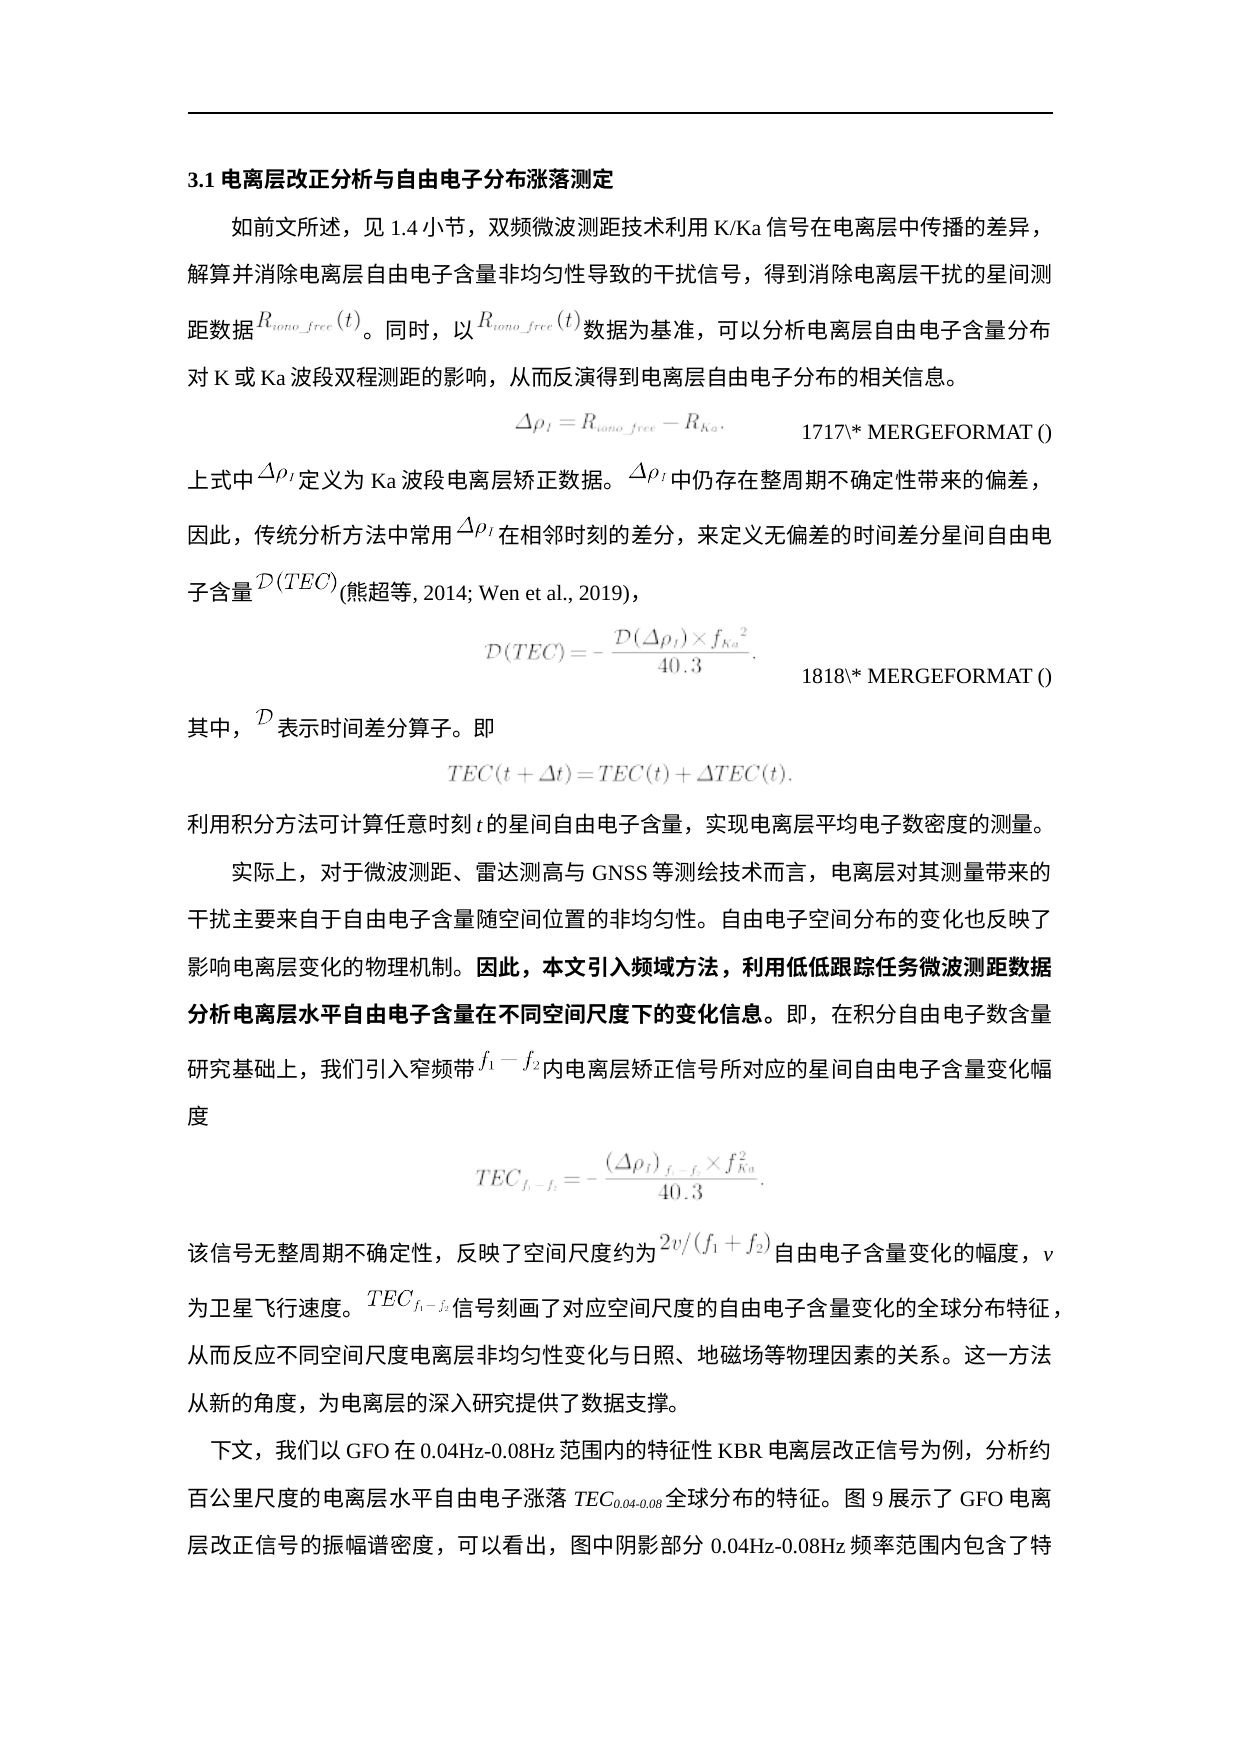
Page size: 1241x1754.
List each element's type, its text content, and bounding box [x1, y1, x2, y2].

text 如前文所述，见1.4小节，双频微波测距技术利用K/Ka信号在电离层中传播的差异，解算并消除电离层自由电子含量非均匀性导致的干扰信号，得到消除电离层干扰的星间测距数据。同时，以数据为基准，可以分析电离层自由电子含量分布对K或Ka波段双程测距的影响，从而反演得到电离层自由电子分布的相关信息。 [187, 209, 1053, 392]
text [187, 1433, 1053, 1560]
text 利用积分方法可计算任意时刻t的星间自由电子含量，实现电离层平均电子数密度的测量。 [187, 807, 1053, 839]
text 实际上，对于微波测距、雷达测高与GNSS等测绘技术而言，电离层对其测量带来的干扰主要来自于自由电子含量随空间位置的非均匀性。自由电子空间分布的变化也反映了影响电离层变化的物理机制。因此，本文引入频域方法，利用低低跟踪任务微波测距数据分析电离层水平自由电子含量在不同空间尺度下的变化信息。即，在积分自由电子数含量研究基础上，我们引入窄频带内电离层矫正信号所对应的星间自由电子含量变化幅度 [187, 854, 1053, 1131]
text 该信号无整周期不确定性，反映了空间尺度约为自由电子含量变化的幅度，v为卫星飞行速度。信号刻画了对应空间尺度的自由电子含量变化的全球分布特征，从而反应不同空间尺度电离层非均匀性变化与日照、地磁场等物理因素的关系。这一方法从新的角度，为电离层的深入研究提供了数据支撑。 [187, 1227, 1053, 1417]
text 3.1 电离层改正分析与自由电子分布涨落测定 [187, 162, 1031, 194]
text 其中，表示时间差分算子。即 [187, 701, 1053, 743]
text 上式中定义为Ka波段电离层矫正数据。中仍存在整周期不确定性带来的偏差，因此，传统分析方法中常用在相邻时刻的差分，来定义无偏差的时间差分星间自由电子含量(熊超等, 2014; Wen et al., 2019)， [187, 456, 1053, 607]
